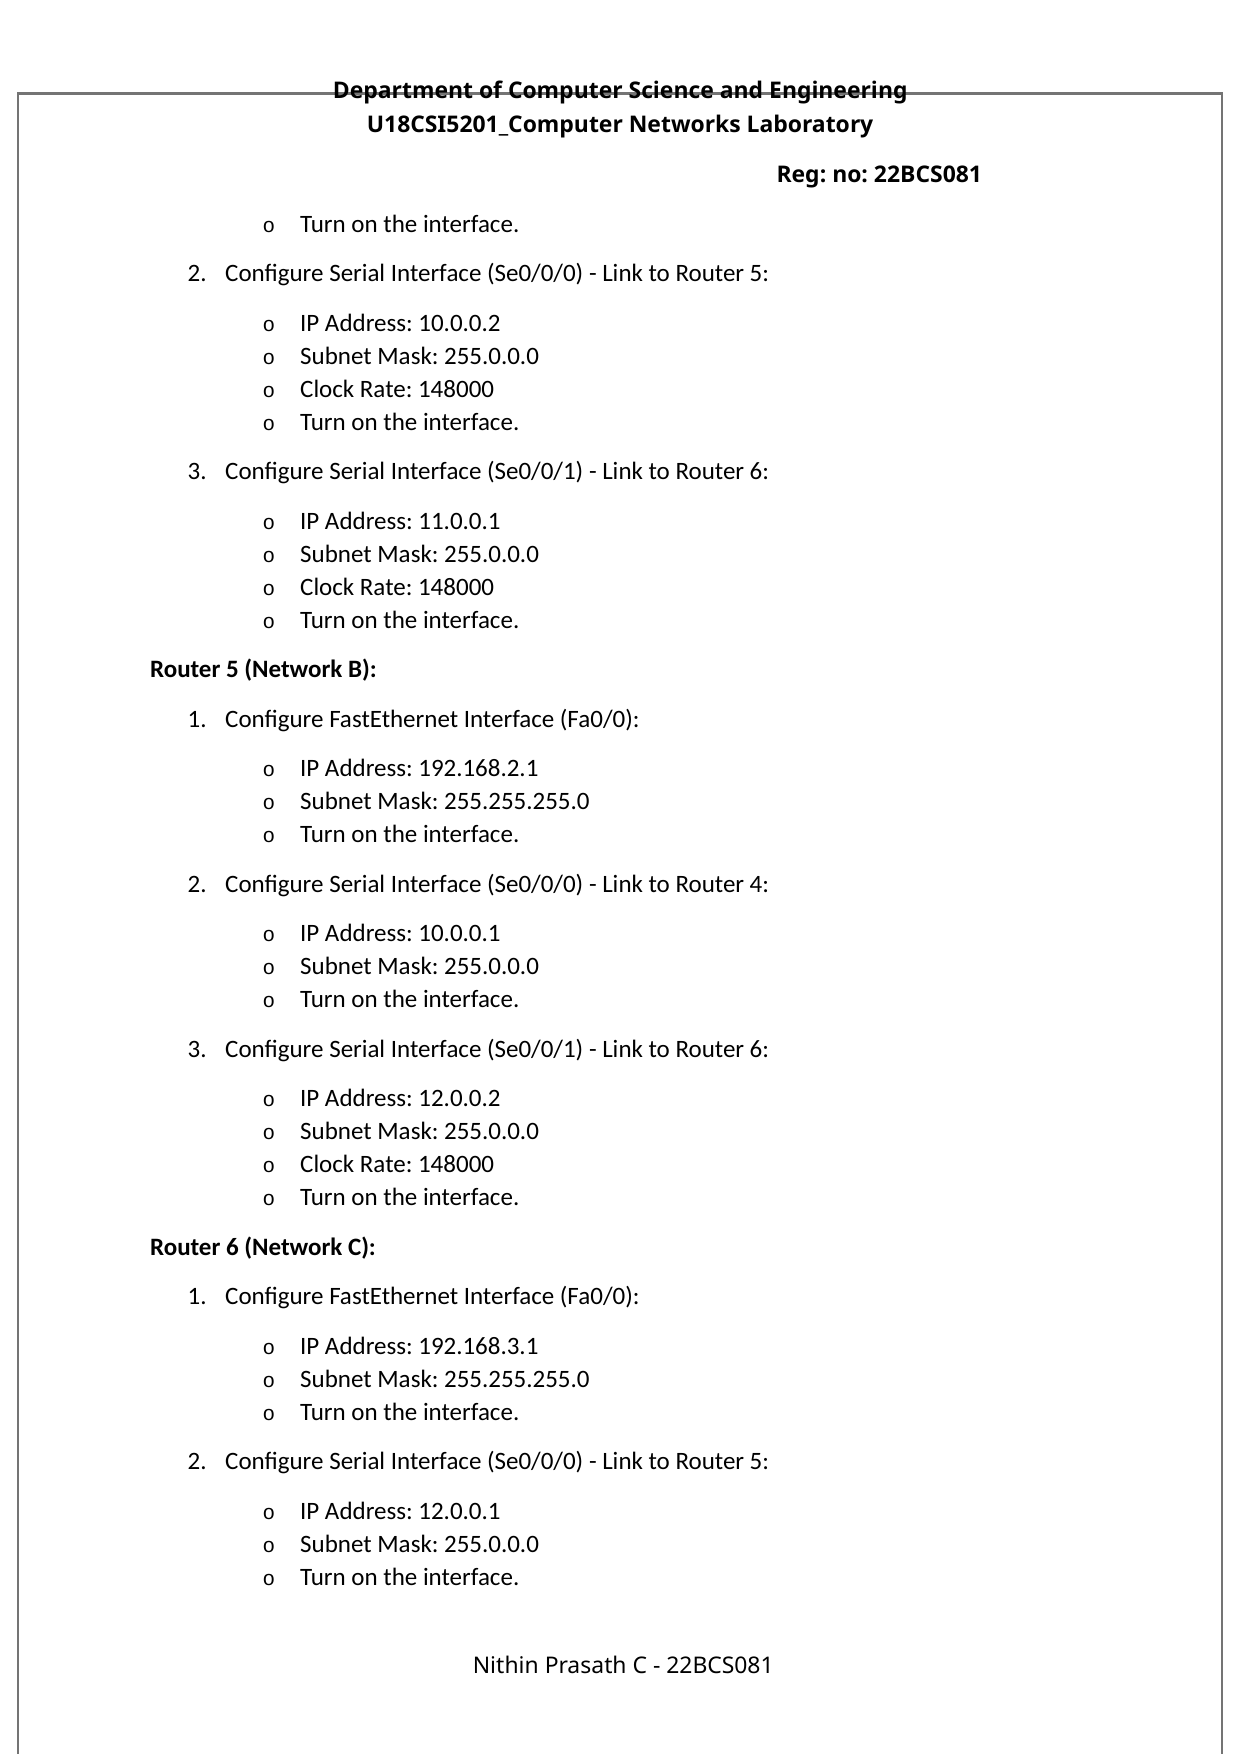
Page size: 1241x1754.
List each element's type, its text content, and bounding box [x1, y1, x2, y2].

list Subnet Mask: 255.0.0.0 [262, 340, 1090, 371]
list IP Address: 192.168.3.1 [262, 1330, 1090, 1361]
list Configure Serial Interface (Se0/0/1) - Link to Router 6: [187, 1033, 1090, 1063]
list Subnet Mask: 255.0.0.0 [262, 1115, 1090, 1146]
list Configure Serial Interface (Se0/0/0) - Link to Router 4: [187, 868, 1090, 898]
list Turn on the interface. [262, 983, 1090, 1014]
list Turn on the interface. [262, 1181, 1090, 1212]
list Subnet Mask: 255.255.255.0 [262, 785, 1090, 816]
list IP Address: 192.168.2.1 [262, 752, 1090, 783]
list Subnet Mask: 255.0.0.0 [262, 538, 1090, 568]
list Subnet Mask: 255.255.255.0 [262, 1363, 1090, 1393]
text Router 6 (Network C): [150, 1231, 1090, 1261]
list IP Address: 10.0.0.1 [262, 917, 1090, 948]
list Clock Rate: 148000 [262, 1148, 1090, 1179]
list Turn on the interface. [262, 1396, 1090, 1426]
list IP Address: 12.0.0.1 [262, 1495, 1090, 1526]
list Turn on the interface. [262, 406, 1090, 436]
list IP Address: 10.0.0.2 [262, 307, 1090, 338]
list Subnet Mask: 255.0.0.0 [262, 950, 1090, 981]
list Clock Rate: 148000 [262, 373, 1090, 403]
list Clock Rate: 148000 [262, 571, 1090, 601]
list Subnet Mask: 255.0.0.0 [262, 1528, 1090, 1558]
list Configure Serial Interface (Se0/0/0) - Link to Router 5: [187, 1445, 1090, 1476]
list Configure Serial Interface (Se0/0/1) - Link to Router 6: [187, 455, 1090, 486]
list Configure FastEthernet Interface (Fa0/0): [187, 1280, 1090, 1311]
list IP Address: 12.0.0.2 [262, 1082, 1090, 1113]
list Turn on the interface. [262, 604, 1090, 634]
list IP Address: 11.0.0.1 [262, 505, 1090, 536]
list Turn on the interface. [262, 818, 1090, 849]
text Router 5 (Network B): [150, 653, 1090, 684]
list Turn on the interface. [262, 208, 1090, 238]
list Configure Serial Interface (Se0/0/0) - Link to Router 5: [187, 257, 1090, 288]
list Configure FastEthernet Interface (Fa0/0): [187, 703, 1090, 733]
list Turn on the interface. [262, 1561, 1090, 1591]
